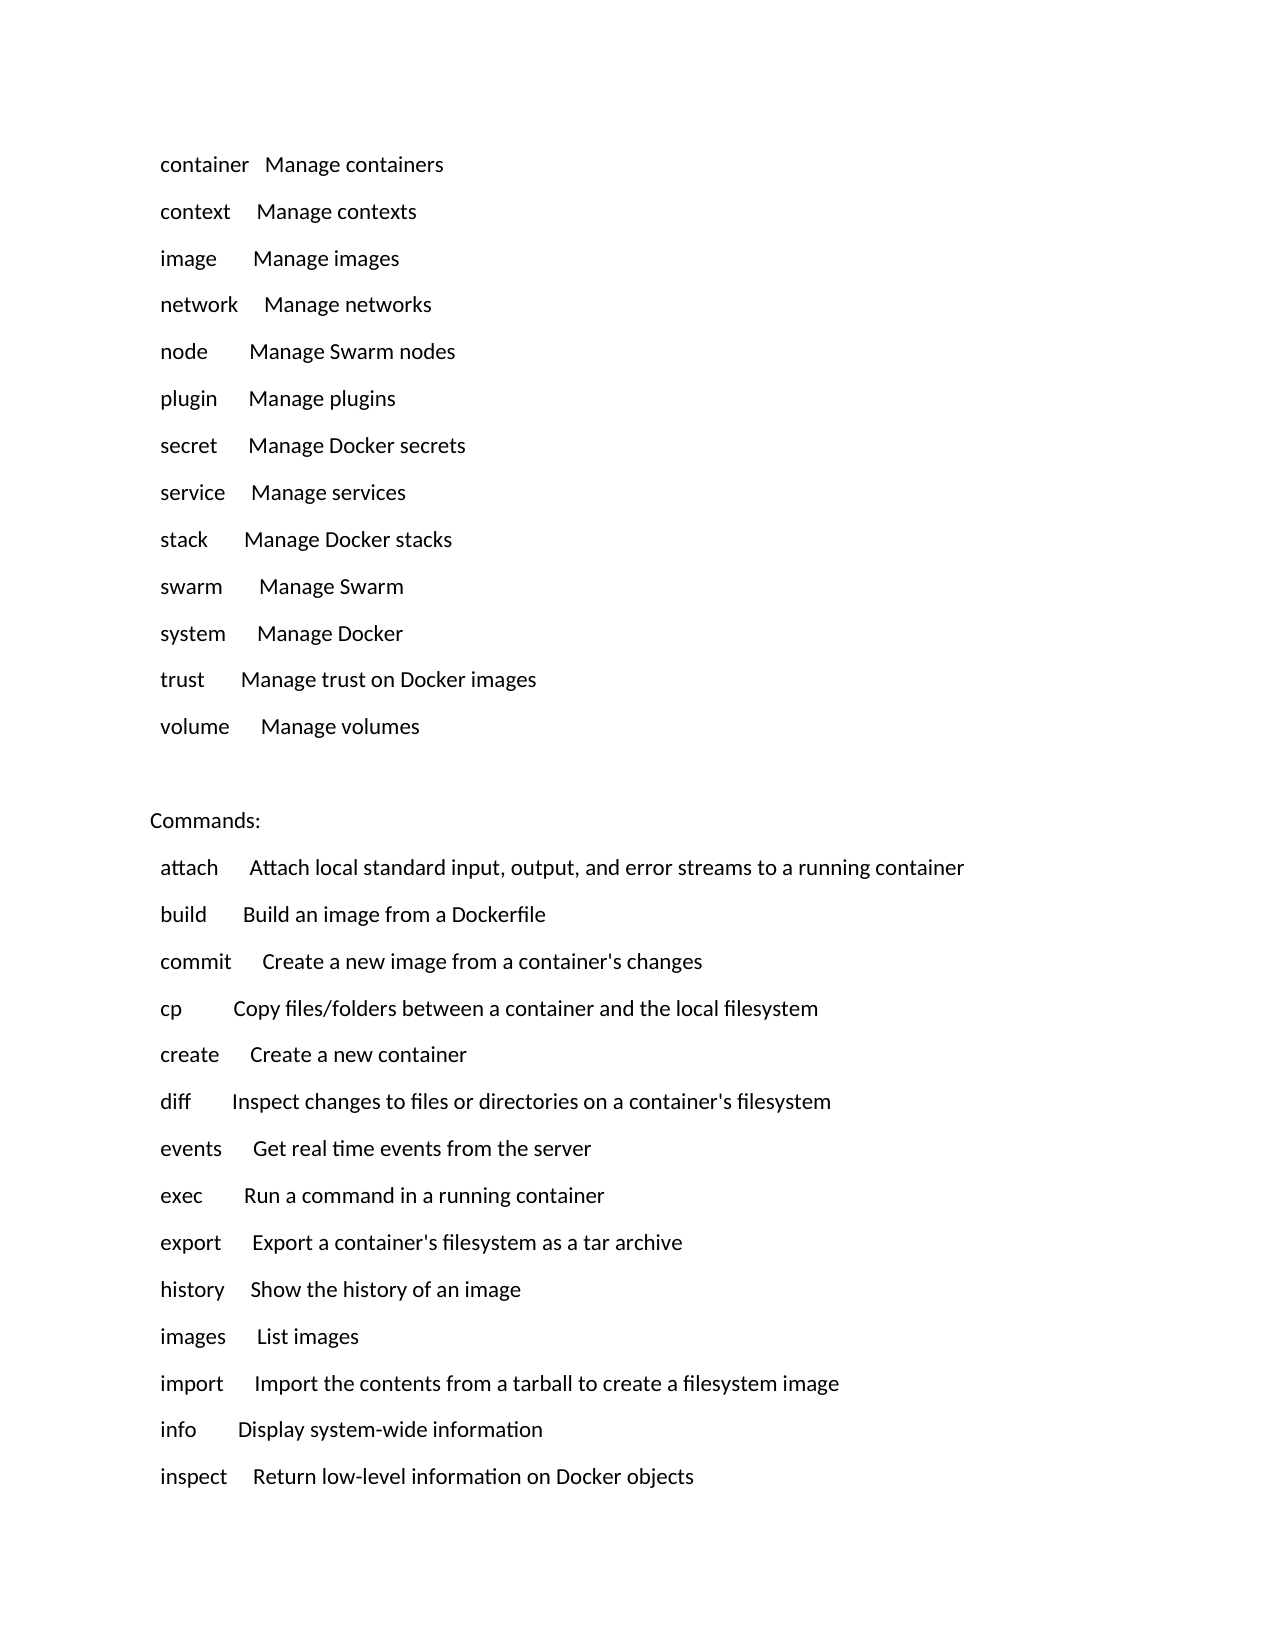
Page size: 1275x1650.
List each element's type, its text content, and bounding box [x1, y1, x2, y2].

text volume Manage volumes [150, 712, 1125, 741]
text history Show the history of an image [150, 1275, 1125, 1303]
text create Create a new container [150, 1041, 1125, 1069]
text secret Manage Docker secrets [150, 431, 1125, 459]
text build Build an image from a Dockerfile [150, 900, 1125, 928]
text service Manage services [150, 478, 1125, 506]
text context Manage contexts [150, 197, 1125, 225]
text attach Attach local standard input, output, and error streams to a running container [150, 853, 1125, 881]
text diff Inspect changes to files or directories on a container's filesystem [150, 1087, 1125, 1116]
text inspect Return low-level information on Docker objects [150, 1462, 1125, 1491]
text image Manage images [150, 244, 1125, 272]
text export Export a container's filesystem as a tar archive [150, 1228, 1125, 1256]
text node Manage Swarm nodes [150, 337, 1125, 366]
text trust Manage trust on Docker images [150, 666, 1125, 694]
text cp Copy files/folders between a container and the local filesystem [150, 994, 1125, 1022]
text images List images [150, 1322, 1125, 1350]
text Commands: [150, 806, 1125, 834]
text import Import the contents from a tarball to create a filesystem image [150, 1369, 1125, 1397]
text system Manage Docker [150, 619, 1125, 647]
text plugin Manage plugins [150, 384, 1125, 412]
text commit Create a new image from a container's changes [150, 947, 1125, 975]
text network Manage networks [150, 291, 1125, 319]
text events Get real time events from the server [150, 1134, 1125, 1162]
text stack Manage Docker stacks [150, 525, 1125, 553]
text container Manage containers [150, 150, 1125, 178]
text exec Run a command in a running container [150, 1181, 1125, 1209]
text swarm Manage Swarm [150, 572, 1125, 600]
text info Display system-wide information [150, 1416, 1125, 1444]
